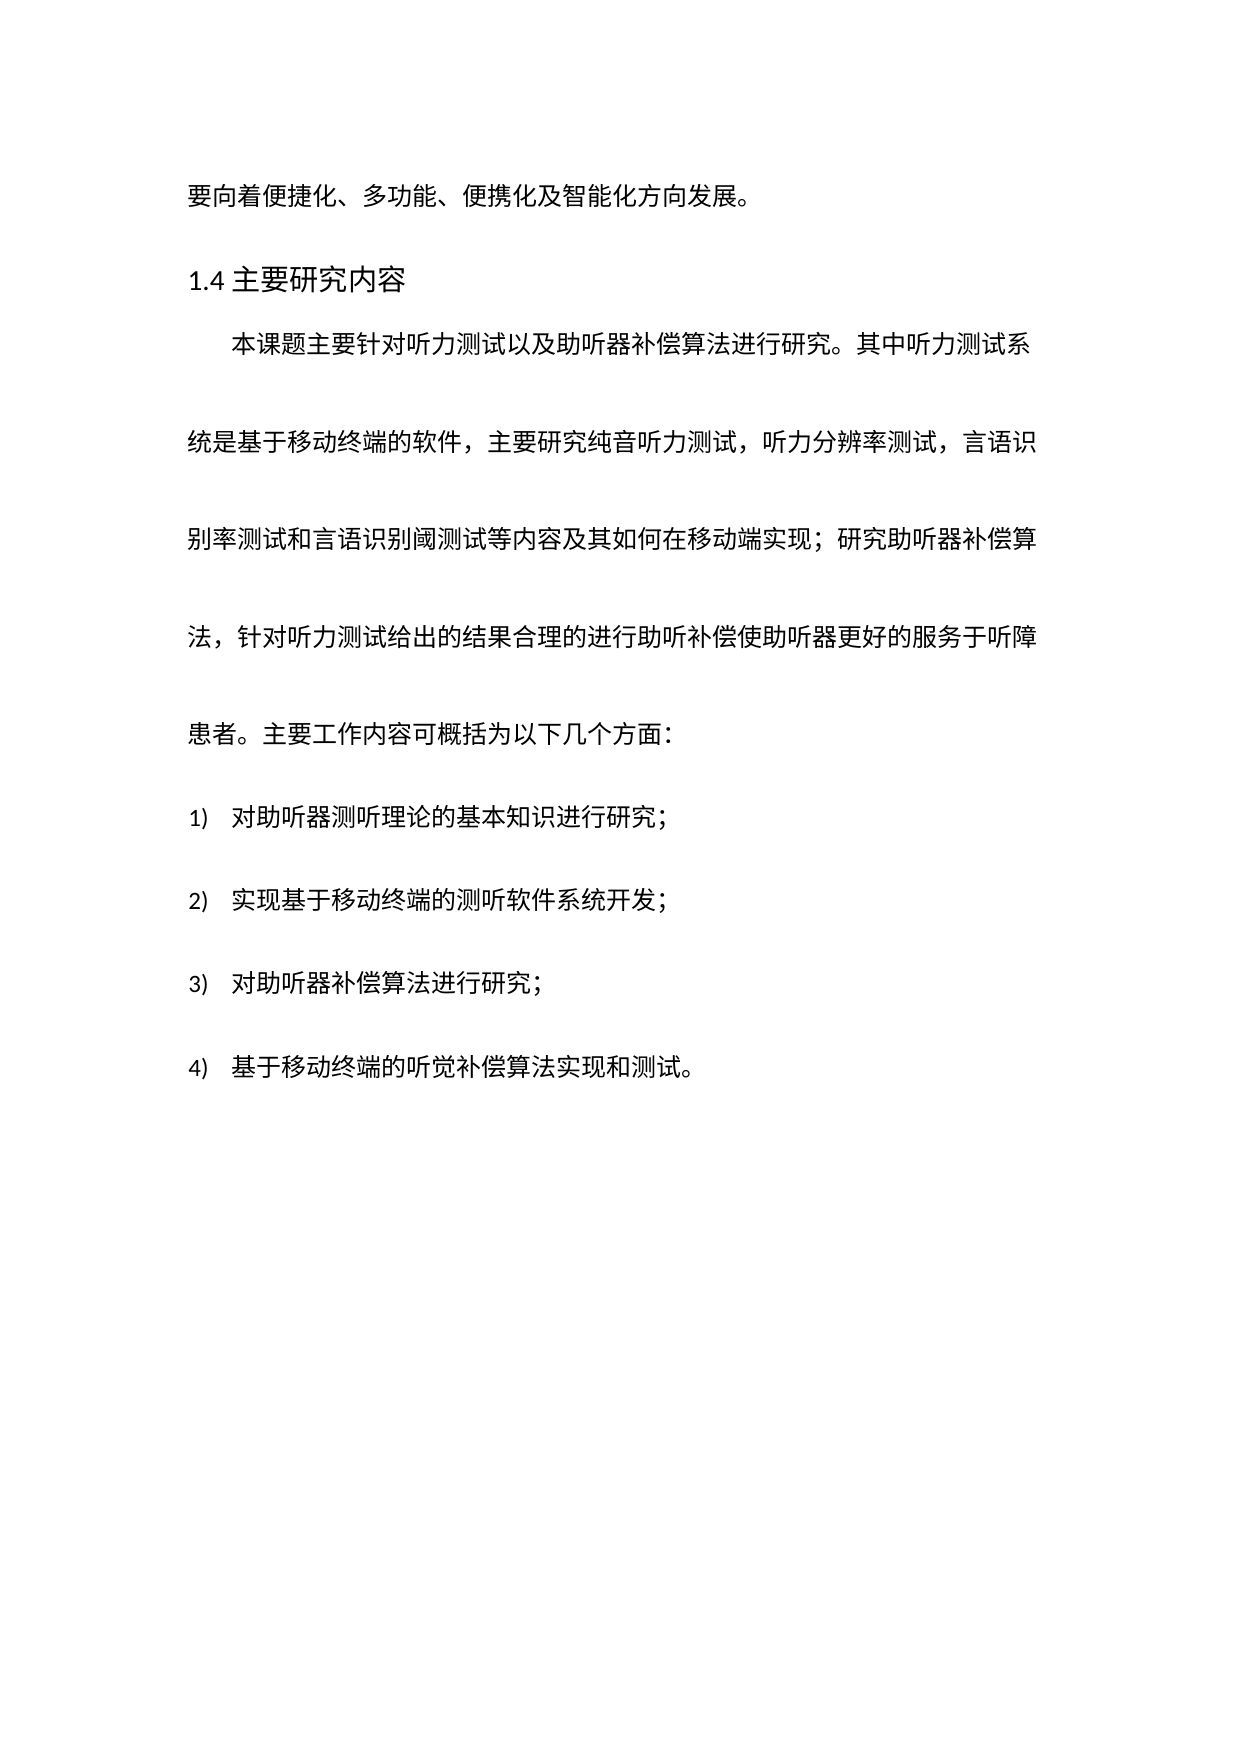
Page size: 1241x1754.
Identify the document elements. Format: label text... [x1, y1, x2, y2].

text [187, 162, 1053, 227]
list 实现基于移动终端的测听软件系统开发； [187, 866, 1053, 931]
list 基于移动终端的听觉补偿算法实现和测试。 [187, 1033, 1053, 1098]
text 本课题主要针对听力测试以及助听器补偿算法进行研究。其中听力测试系统是基于移动终端的软件，主要研究纯音听力测试，听力分辨率测试，言语识别率测试和言语识别阈测试等内容及其如何在移动端实现；研究助听器补偿算法，针对听力测试给出的结果合理的进行助听补偿使助听器更好的服务于听障患者。主要工作内容可概括为以下几个方面： [187, 310, 1053, 765]
list 对助听器测听理论的基本知识进行研究； [187, 783, 1053, 848]
list 对助听器补偿算法进行研究； [187, 949, 1053, 1014]
list 主要研究内容 [187, 245, 1053, 310]
